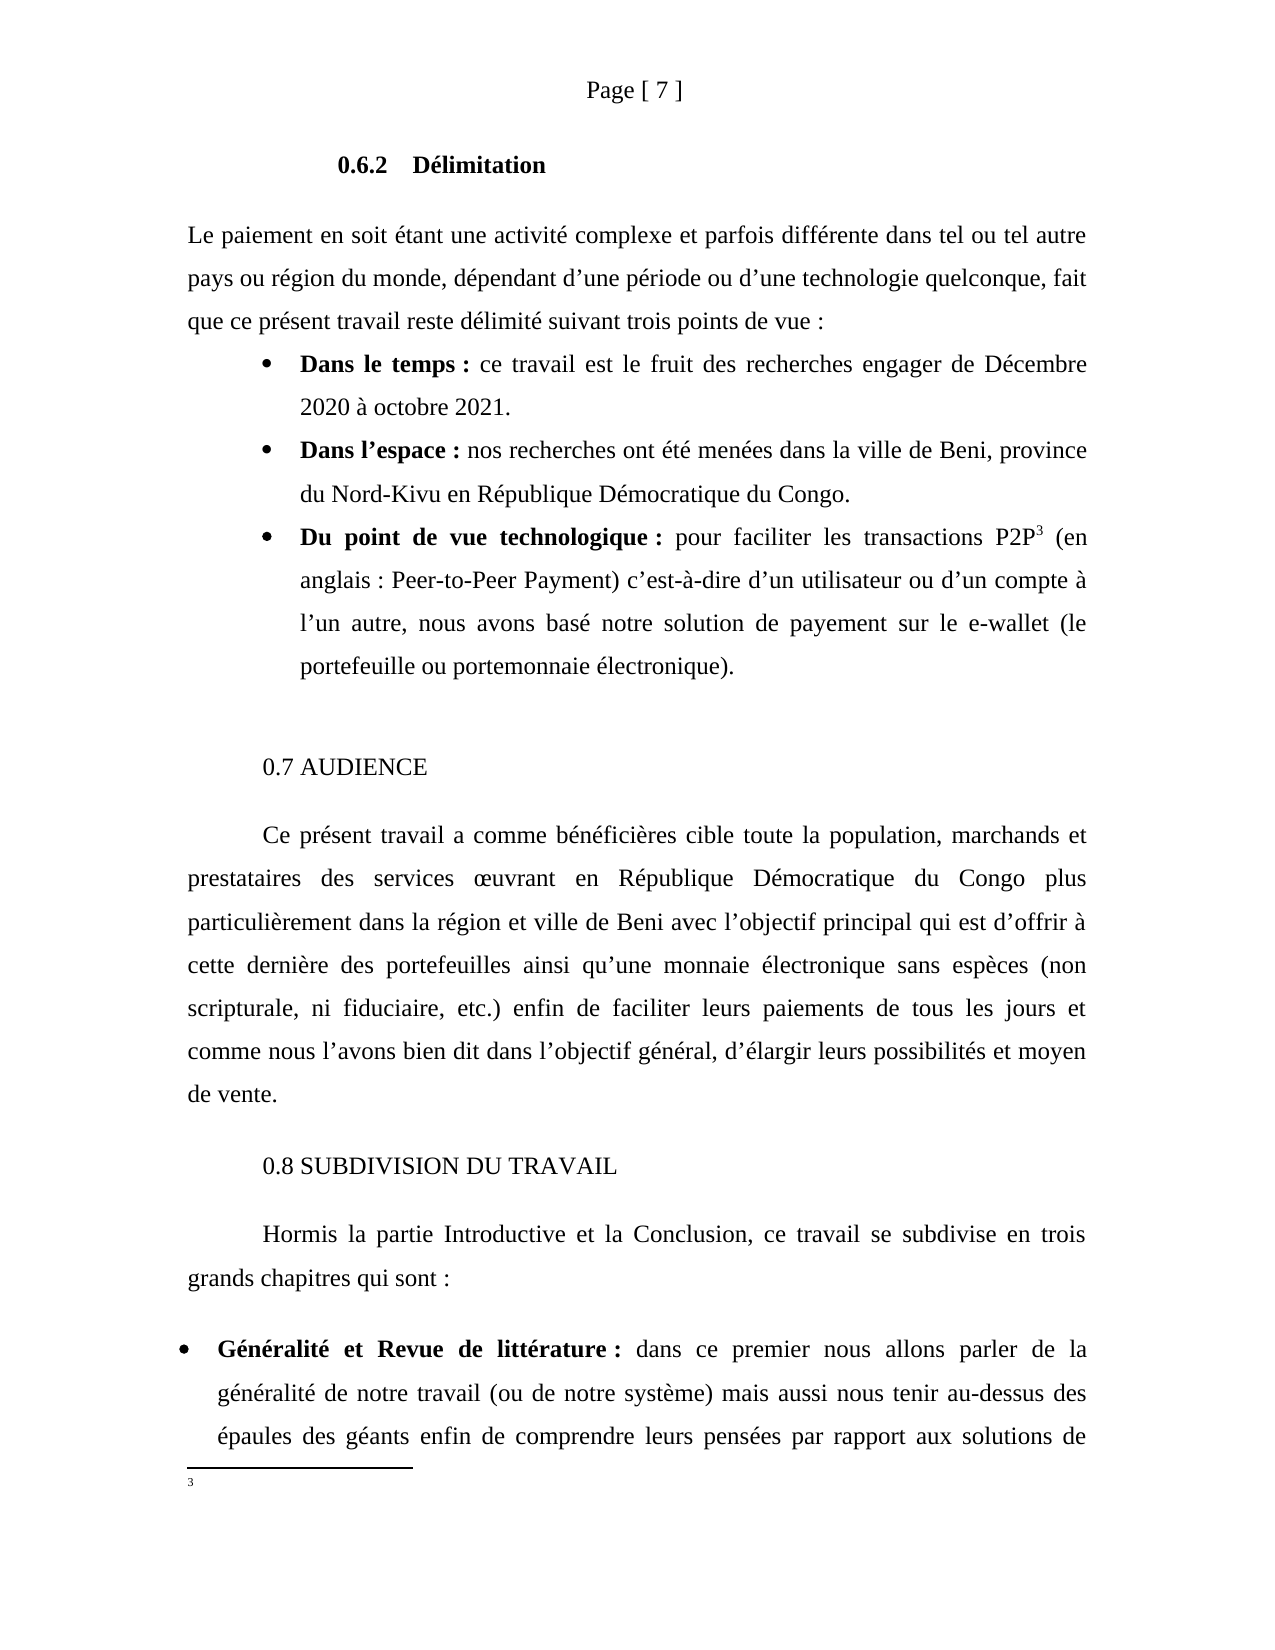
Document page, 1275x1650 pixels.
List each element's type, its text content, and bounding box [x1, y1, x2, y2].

list AUDIENCE [262, 752, 1087, 781]
list Dans l’espace : nos recherches ont été menées dans la ville de Beni, province du Nord-Kivu en République Démocratique du Congo. [262, 436, 1087, 507]
text Le paiement en soit étant une activité complexe et parfois différente dans tel ou tel autre pays ou région du monde, dépendant d’une période ou d’une technologie quelconque, fait que ce présent travail reste délimité suivant trois points de vue : [187, 220, 1087, 335]
list SUBDIVISION DU TRAVAIL [262, 1151, 1087, 1180]
list Dans le temps : ce travail est le fruit des recherches engager de Décembre 2020 à octobre 2021. [262, 349, 1087, 421]
list Du point de vue technologique : pour faciliter les transactions P2P (en anglais : Peer-to-Peer Payment) c’est-à-dire d’un utilisateur ou d’un compte à l’un autre, nous avons basé notre solution de payement sur le e-wallet (le portefeuille ou portemonnaie électronique). [262, 522, 1087, 680]
text Ce présent travail a comme bénéficières cible toute la population, marchands et prestataires des services œuvrant en République Démocratique du Congo plus particulièrement dans la région et ville de Beni avec l’objectif principal qui est d’offrir à cette dernière des portefeuilles ainsi qu’une monnaie électronique sans espèces (non scripturale, ni fiduciaire, etc.) enfin de faciliter leurs paiements de tous les jours et comme nous l’avons bien dit dans l’objectif général, d’élargir leurs possibilités et moyen de vente. [187, 820, 1087, 1108]
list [179, 1334, 1087, 1449]
text Hormis la partie Introductive et la Conclusion, ce travail se subdivise en trois grands chapitres qui sont : [187, 1219, 1087, 1291]
list Délimitation [337, 150, 1087, 179]
